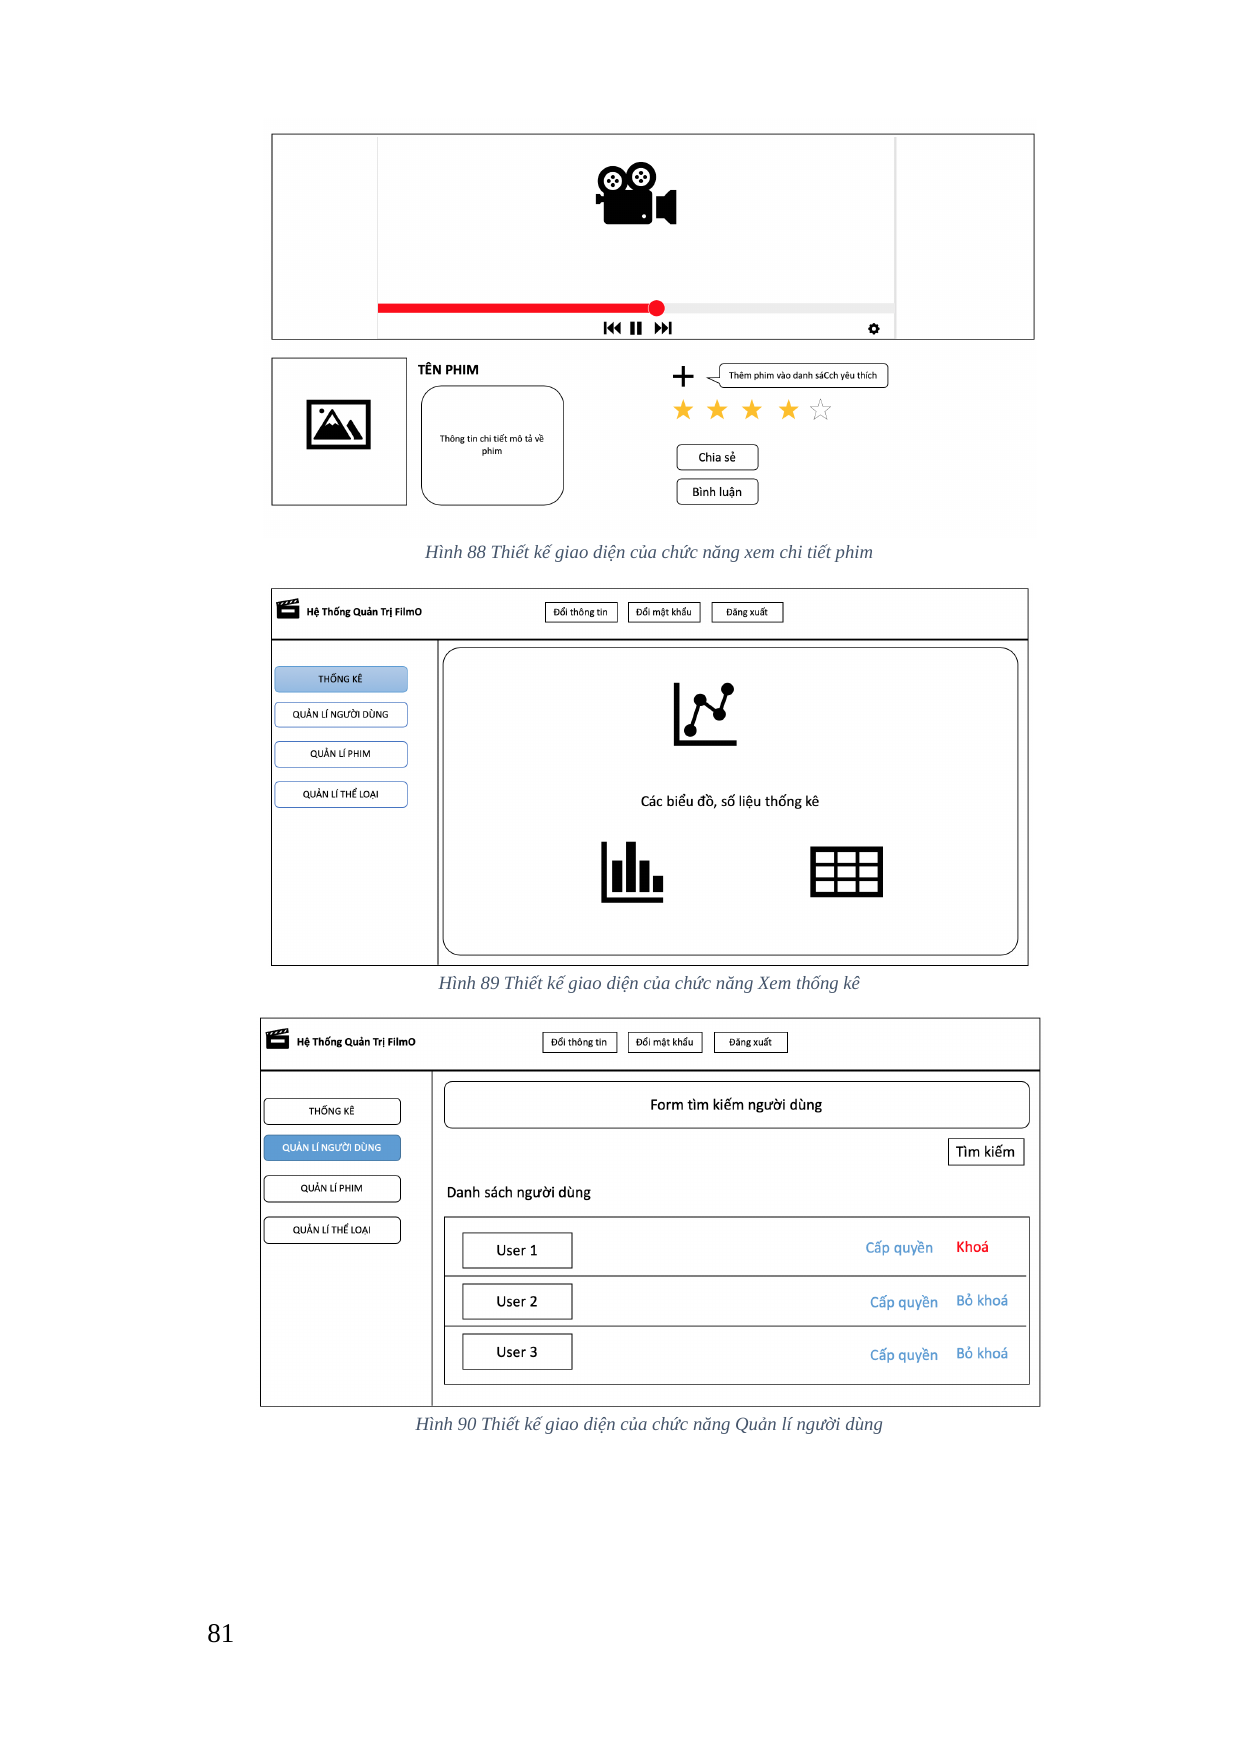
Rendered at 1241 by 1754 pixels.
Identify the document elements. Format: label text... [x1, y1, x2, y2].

picture [267, 583, 1033, 969]
picture [262, 118, 1038, 538]
picture [256, 1014, 1044, 1410]
